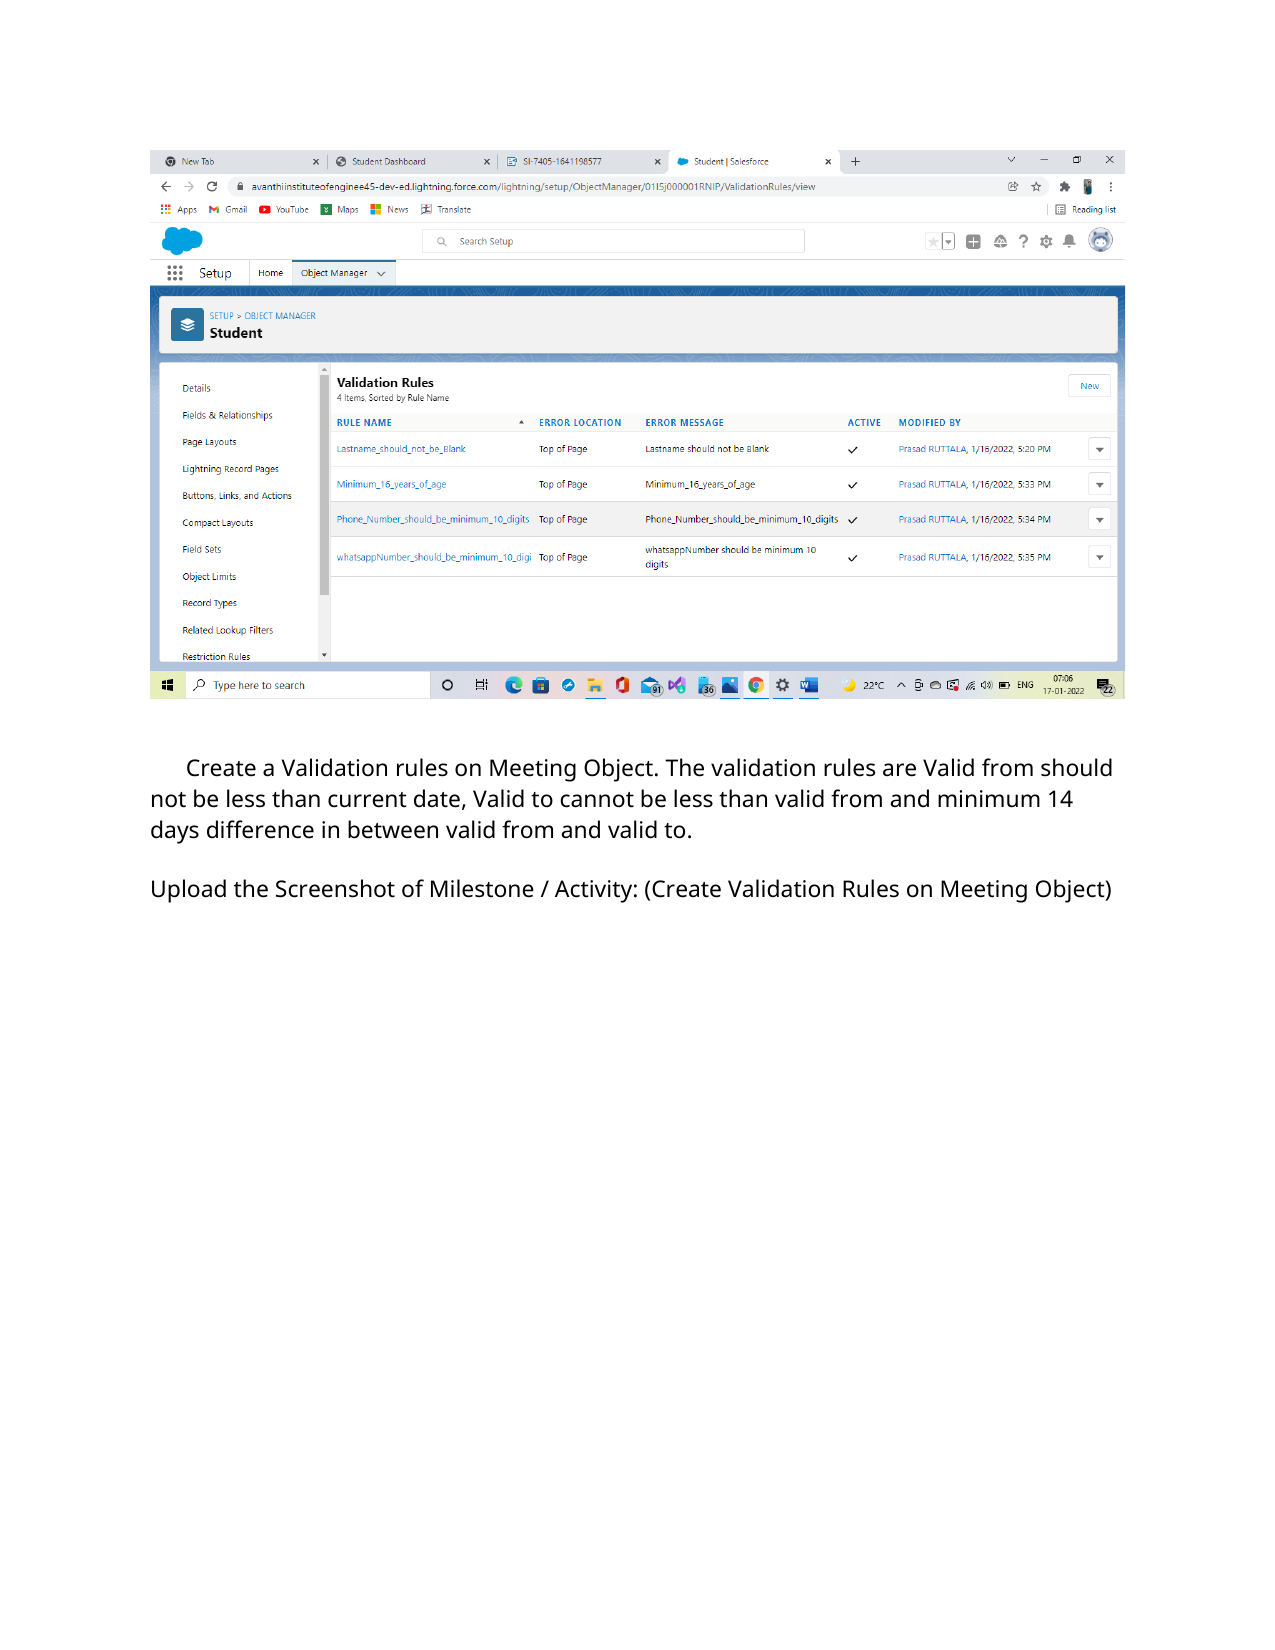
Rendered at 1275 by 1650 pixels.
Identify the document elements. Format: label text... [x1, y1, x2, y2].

text Upload the Screenshot of Milestone / Activity: (Create Validation Rules on Meeting Object) [150, 872, 1125, 904]
text Create a Validation rules on Meeting Object. The validation rules are Valid from should not be less than current date, Valid to cannot be less than valid from and minimum 14 days difference in between valid from and valid to. [150, 752, 1125, 846]
picture [150, 150, 1125, 699]
